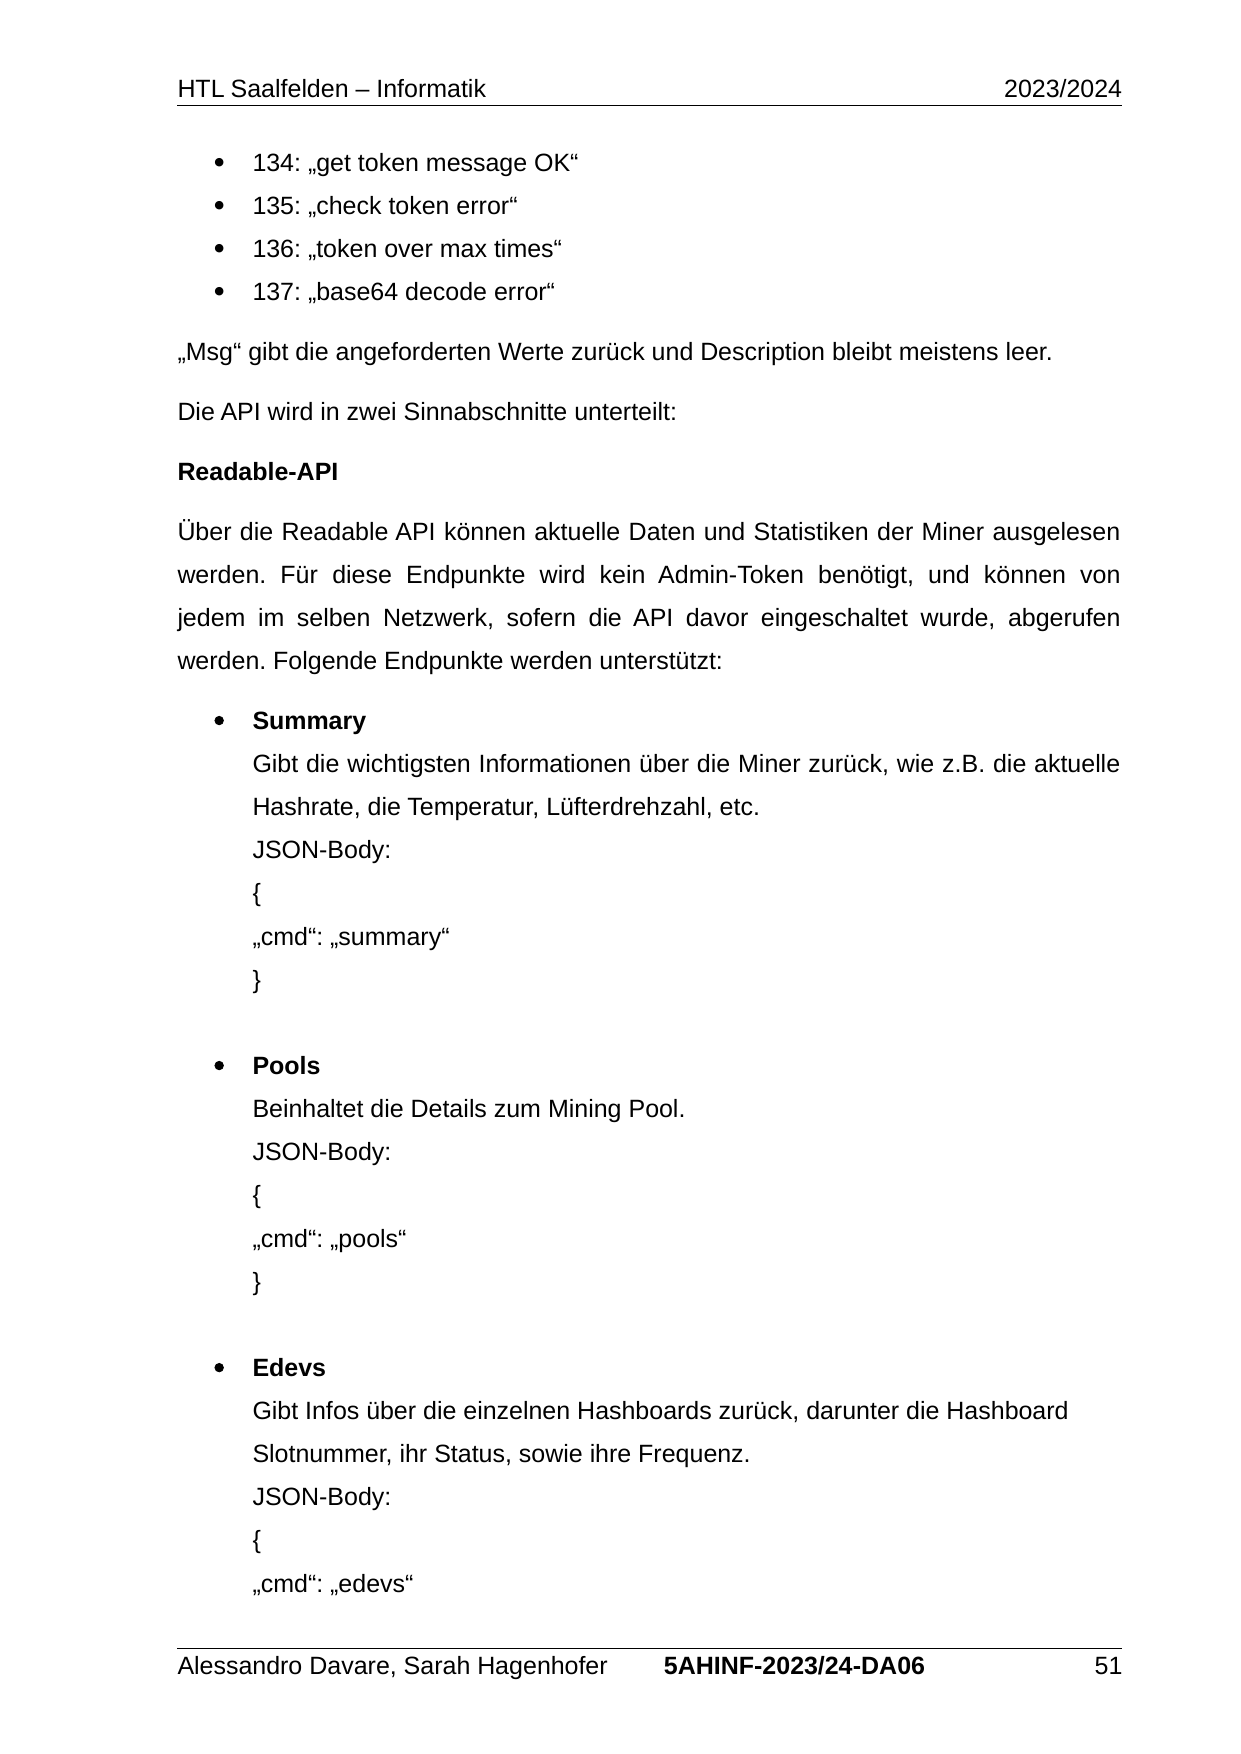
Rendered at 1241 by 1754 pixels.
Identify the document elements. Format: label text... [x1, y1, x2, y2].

list Gibt Infos über die einzelnen Hashboards zurück, darunter die Hashboard Slotnummer, ihr Status, sowie ihre Frequenz. [252, 1396, 1122, 1468]
list „cmd“: „pools“ [252, 1223, 1122, 1252]
list Gibt die wichtigsten Informationen über die Miner zurück, wie z.B. die aktuelle Hashrate, die Temperatur, Lüfterdrehzahl, etc. [252, 749, 1122, 821]
list { [252, 878, 1122, 907]
list 137: „base64 decode error“ [215, 277, 1122, 306]
list JSON-Body: [252, 1482, 1122, 1511]
text „Msg“ gibt die angeforderten Werte zurück und Description bleibt meistens leer. [177, 337, 1122, 366]
list Pools [215, 1051, 1122, 1080]
list Beinhaltet die Details zum Mining Pool. [252, 1094, 1122, 1123]
list } [252, 965, 1122, 993]
list JSON-Body: [252, 835, 1122, 864]
list { [252, 1526, 1122, 1554]
list Summary [215, 706, 1122, 735]
list Edevs [215, 1353, 1122, 1382]
list 135: „check token error“ [215, 191, 1122, 220]
list { [252, 1180, 1122, 1209]
text Readable-API [177, 457, 1122, 486]
list JSON-Body: [252, 1137, 1122, 1166]
text Über die Readable API können aktuelle Daten und Statistiken der Miner ausgelesen werden. Für diese Endpunkte wird kein Admin-Token benötigt, und können von jedem im selben Netzwerk, sofern die API davor eingeschaltet wurde, abgerufen werden. Folgende Endpunkte werden unterstützt: [177, 517, 1122, 675]
list „cmd“: „edevs“ [252, 1569, 1122, 1597]
text Die API wird in zwei Sinnabschnitte unterteilt: [177, 397, 1122, 426]
list „cmd“: „summary“ [252, 922, 1122, 950]
list } [252, 1267, 1122, 1295]
list 136: „token over max times“ [215, 234, 1122, 263]
list 134: „get token message OK“ [215, 148, 1122, 177]
